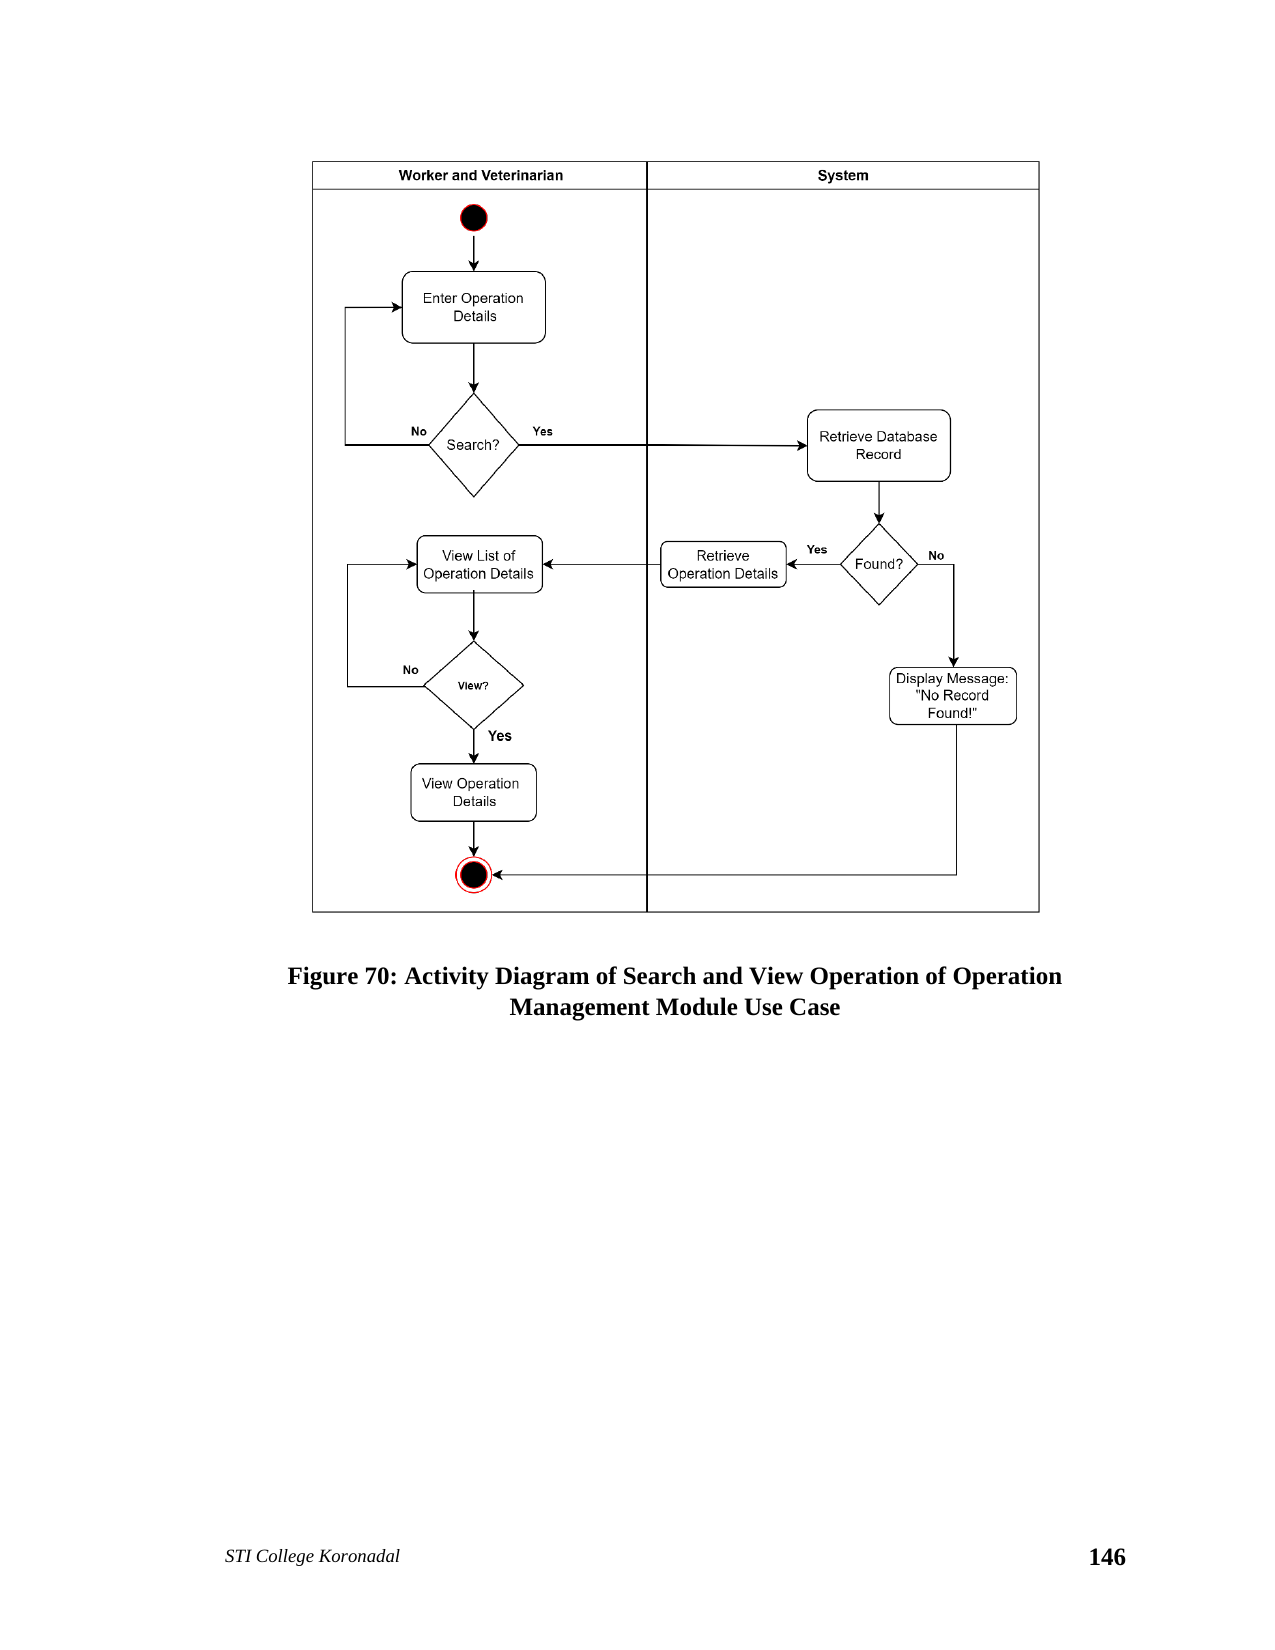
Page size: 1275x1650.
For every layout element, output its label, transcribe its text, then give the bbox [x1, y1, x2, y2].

picture [300, 150, 1050, 924]
text Figure 70: Activity Diagram of Search and View Operation of Operation Management Module Use Case [225, 961, 1125, 1021]
